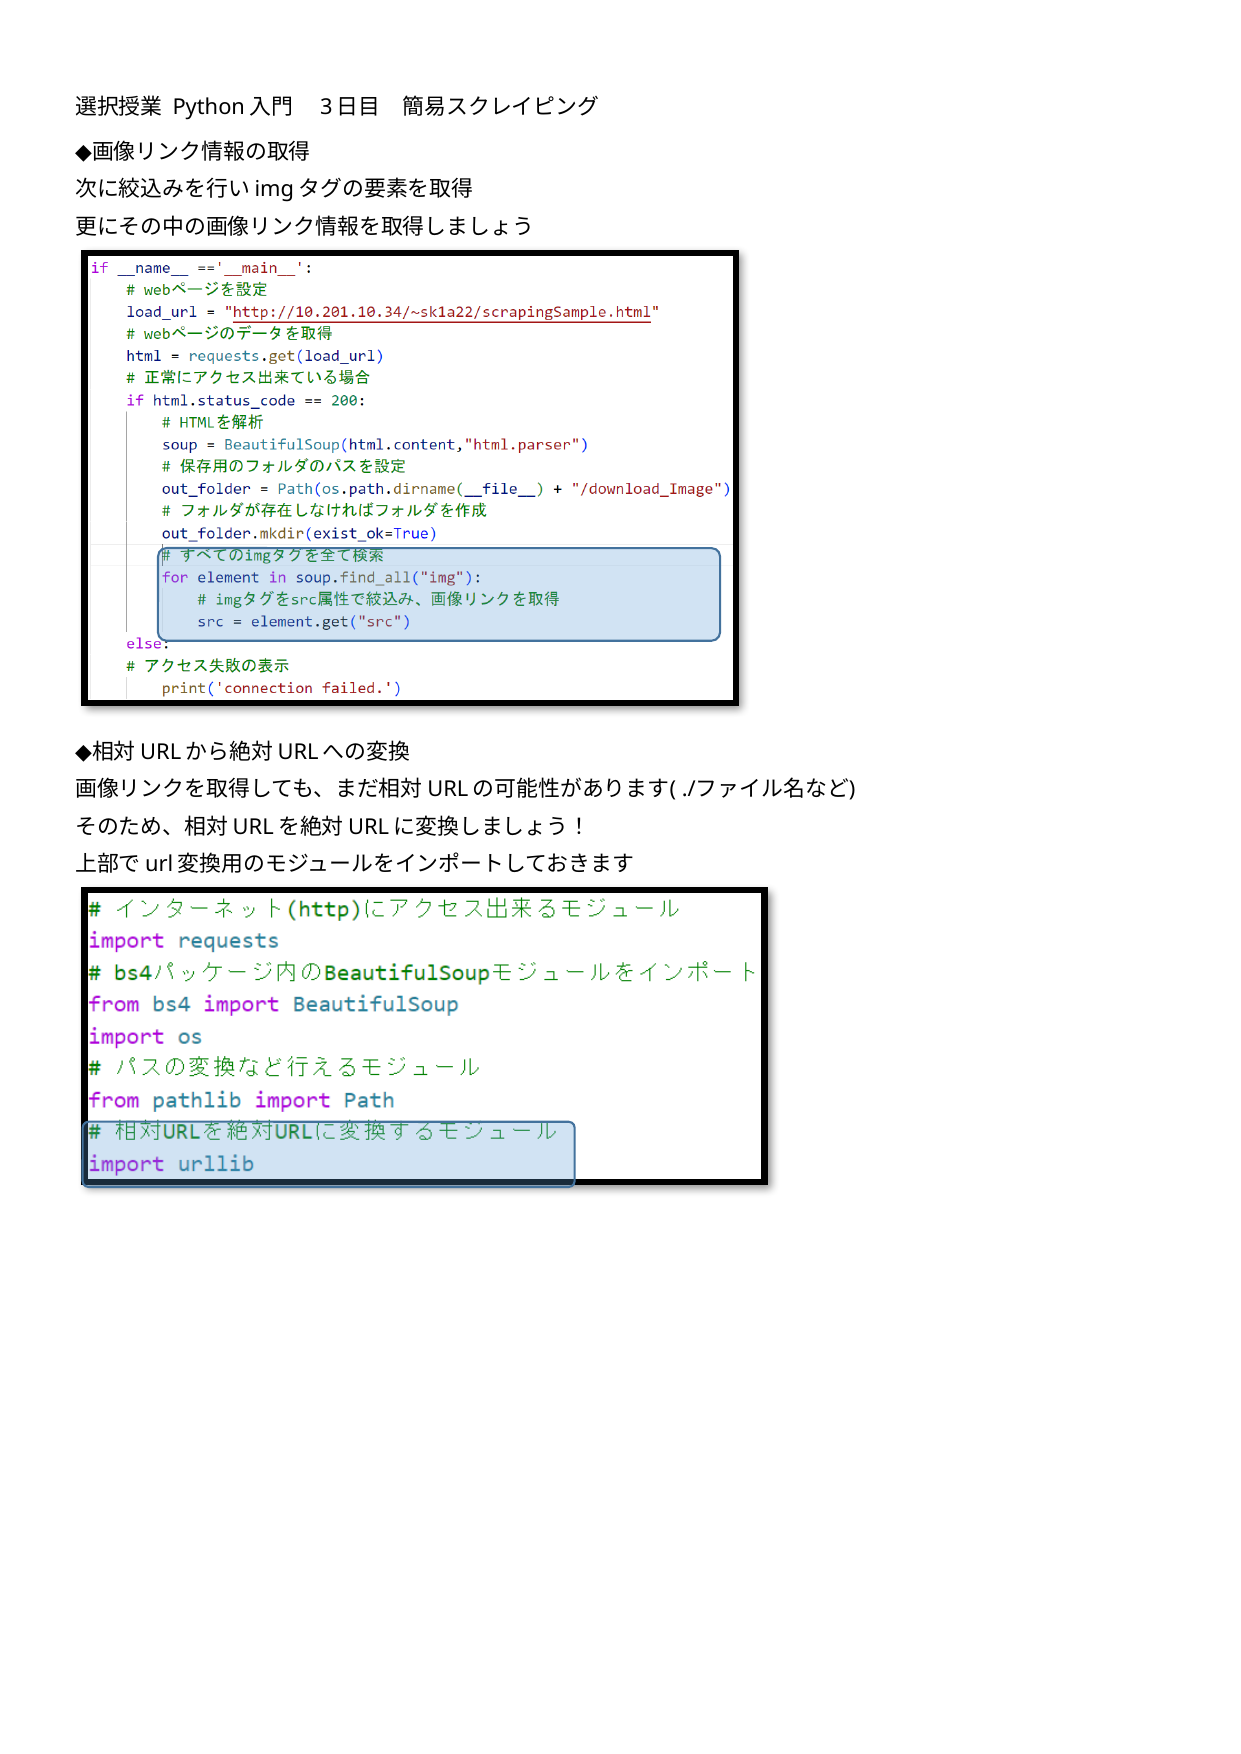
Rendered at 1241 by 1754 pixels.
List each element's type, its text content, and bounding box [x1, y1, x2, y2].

text 次に絞込みを行いimgタグの要素を取得 [75, 168, 1165, 206]
text 上部でurl変換用のモジュールをインポートしておきます [75, 843, 1165, 881]
text 更にその中の画像リンク情報を取得しましょう [75, 206, 1165, 243]
text ◆画像リンク情報の取得 [75, 131, 1165, 168]
picture [88, 256, 733, 700]
text そのため、相対URLを絶対URLに変換しましょう！ [75, 806, 1165, 843]
picture [88, 893, 761, 1179]
text ◆相対URLから絶対URLへの変換 [75, 731, 1165, 768]
text 画像リンクを取得しても、まだ相対URLの可能性があります( ./ファイル名など) [75, 768, 1165, 806]
